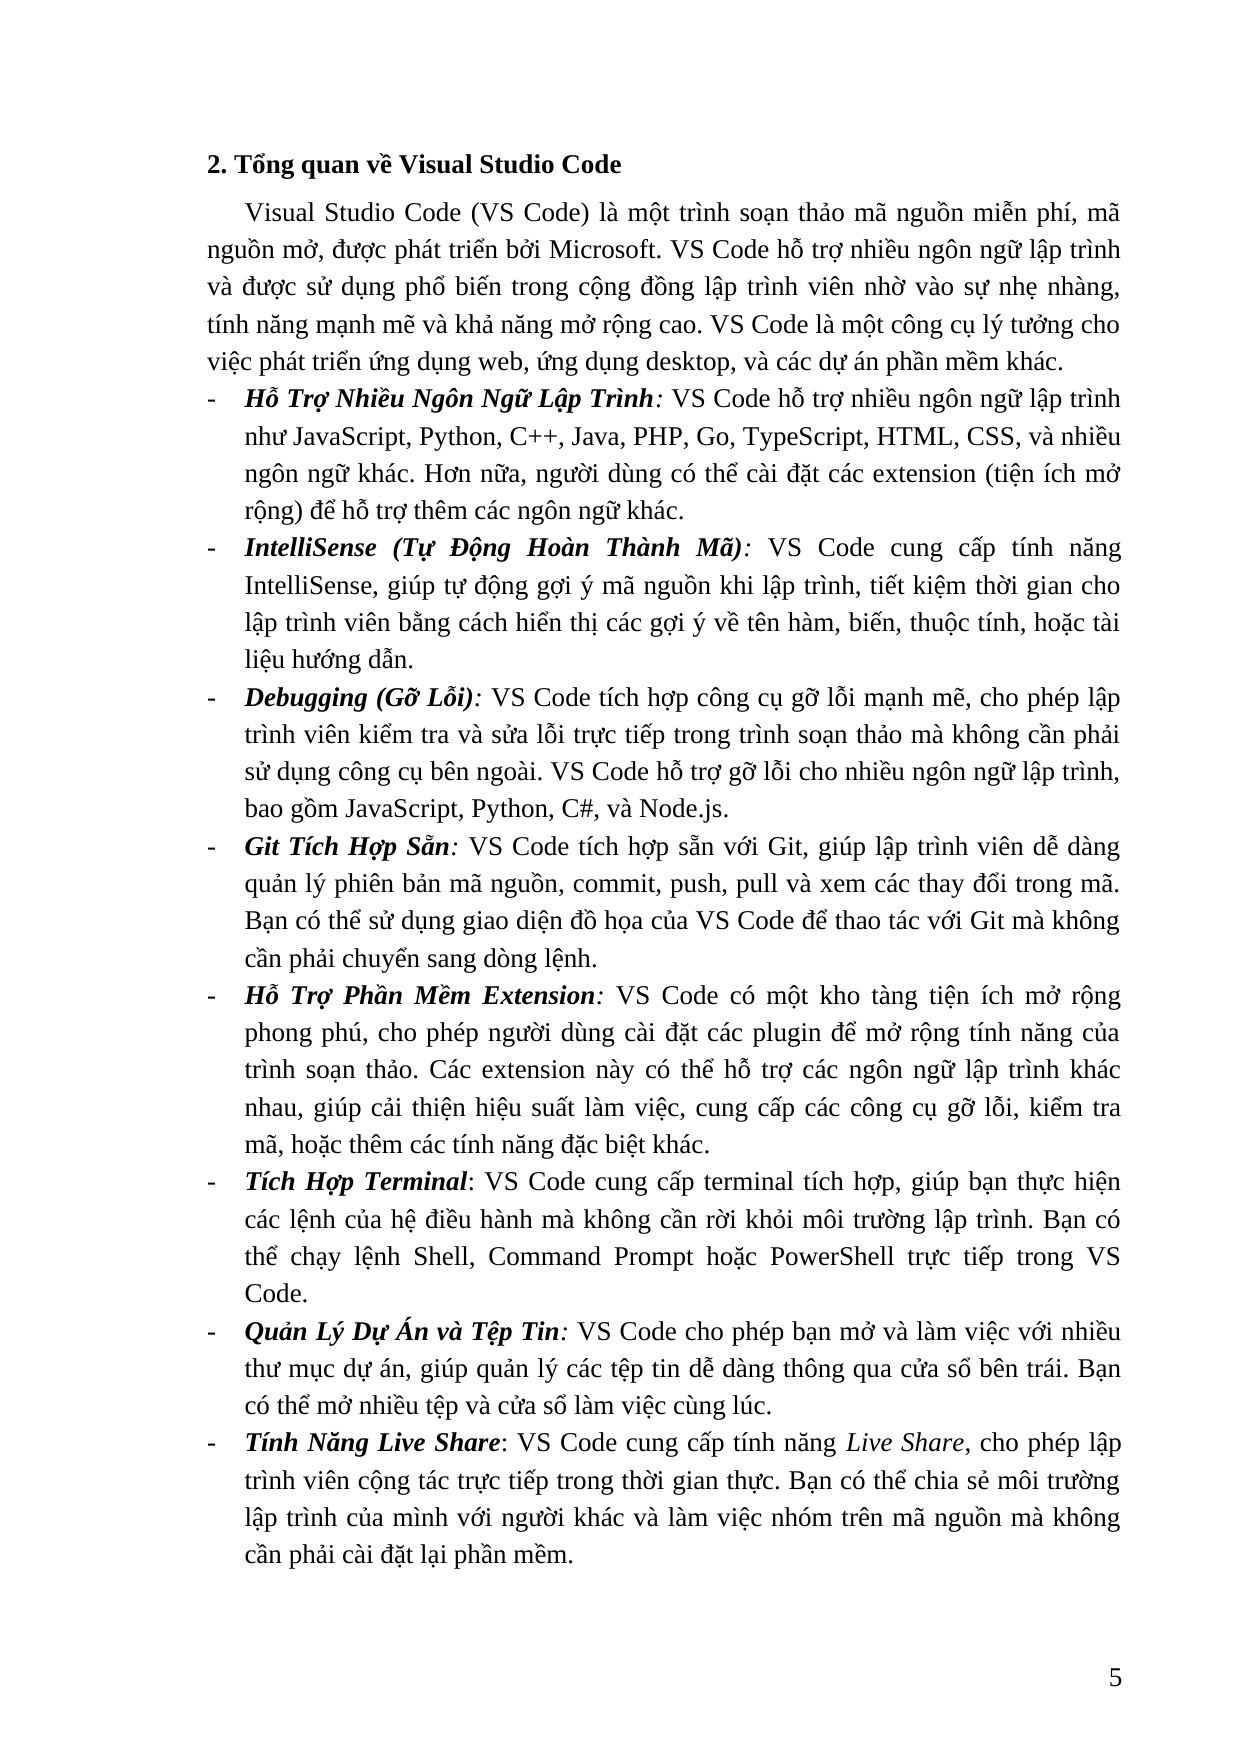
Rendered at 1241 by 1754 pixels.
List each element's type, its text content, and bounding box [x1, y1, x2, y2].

list Debugging (Gỡ Lỗi): VS Code tích hợp công cụ gỡ lỗi mạnh mẽ, cho phép lập trình viên kiểm tra và sửa lỗi trực tiếp trong trình soạn thảo mà không cần phải sử dụng công cụ bên ngoài. VS Code hỗ trợ gỡ lỗi cho nhiều ngôn ngữ lập trình, bao gồm JavaScript, Python, C#, và Node.js. [207, 681, 1122, 824]
text Visual Studio Code (VS Code) là một trình soạn thảo mã nguồn miễn phí, mã nguồn mở, được phát triển bởi Microsoft. VS Code hỗ trợ nhiều ngôn ngữ lập trình và được sử dụng phổ biến trong cộng đồng lập trình viên nhờ vào sự nhẹ nhàng, tính năng mạnh mẽ và khả năng mở rộng cao. VS Code là một công cụ lý tưởng cho việc phát triển ứng dụng web, ứng dụng desktop, và các dự án phần mềm khác. [207, 196, 1122, 376]
list Tích Hợp Terminal: VS Code cung cấp terminal tích hợp, giúp bạn thực hiện các lệnh của hệ điều hành mà không cần rời khỏi môi trường lập trình. Bạn có thể chạy lệnh Shell, Command Prompt hoặc PowerShell trực tiếp trong VS Code. [207, 1166, 1122, 1308]
list Quản Lý Dự Án và Tệp Tin: VS Code cho phép bạn mở và làm việc với nhiều thư mục dự án, giúp quản lý các tệp tin dễ dàng thông qua cửa sổ bên trái. Bạn có thể mở nhiều tệp và cửa sổ làm việc cùng lúc. [207, 1315, 1122, 1420]
list Hỗ Trợ Nhiều Ngôn Ngữ Lập Trình: VS Code hỗ trợ nhiều ngôn ngữ lập trình như JavaScript, Python, C++, Java, PHP, Go, TypeScript, HTML, CSS, và nhiều ngôn ngữ khác. Hơn nữa, người dùng có thể cài đặt các extension (tiện ích mở rộng) để hỗ trợ thêm các ngôn ngữ khác. [207, 382, 1122, 525]
list Hỗ Trợ Phần Mềm Extension: VS Code có một kho tàng tiện ích mở rộng phong phú, cho phép người dùng cài đặt các plugin để mở rộng tính năng của trình soạn thảo. Các extension này có thể hỗ trợ các ngôn ngữ lập trình khác nhau, giúp cải thiện hiệu suất làm việc, cung cấp các công cụ gỡ lỗi, kiểm tra mã, hoặc thêm các tính năng đặc biệt khác. [207, 979, 1122, 1159]
list IntelliSense (Tự Động Hoàn Thành Mã): VS Code cung cấp tính năng IntelliSense, giúp tự động gợi ý mã nguồn khi lập trình, tiết kiệm thời gian cho lập trình viên bằng cách hiển thị các gợi ý về tên hàm, biến, thuộc tính, hoặc tài liệu hướng dẫn. [207, 532, 1122, 674]
list Tính Năng Live Share: VS Code cung cấp tính năng Live Share, cho phép lập trình viên cộng tác trực tiếp trong thời gian thực. Bạn có thể chia sẻ môi trường lập trình của mình với người khác và làm việc nhóm trên mã nguồn mà không cần phải cài đặt lại phần mềm. [207, 1427, 1122, 1569]
subtitle 2. Tổng quan về Visual Studio Code [207, 148, 1122, 179]
list Git Tích Hợp Sẵn: VS Code tích hợp sẵn với Git, giúp lập trình viên dễ dàng quản lý phiên bản mã nguồn, commit, push, pull và xem các thay đổi trong mã. Bạn có thể sử dụng giao diện đồ họa của VS Code để thao tác với Git mà không cần phải chuyển sang dòng lệnh. [207, 830, 1122, 973]
